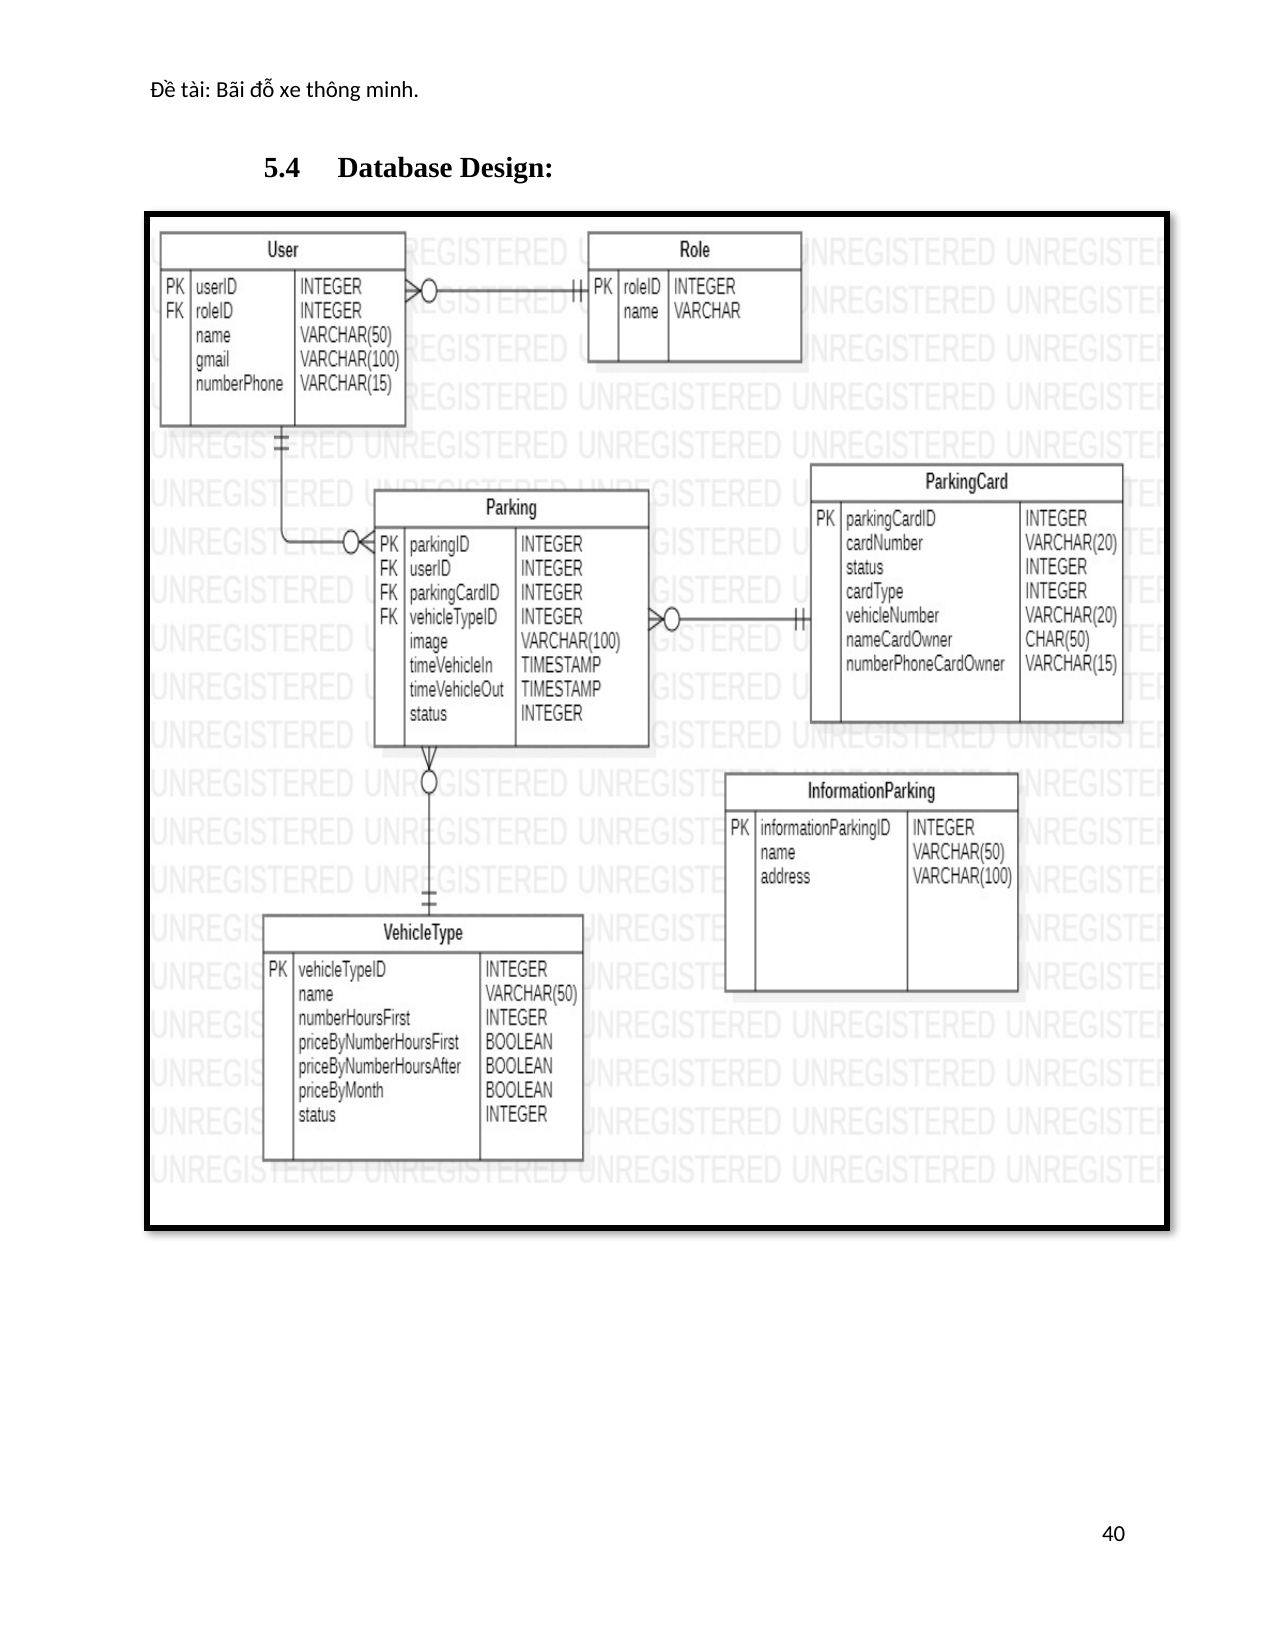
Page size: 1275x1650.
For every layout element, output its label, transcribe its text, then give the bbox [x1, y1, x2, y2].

picture [150, 217, 1164, 1225]
text Database Design: [300, 150, 1125, 183]
